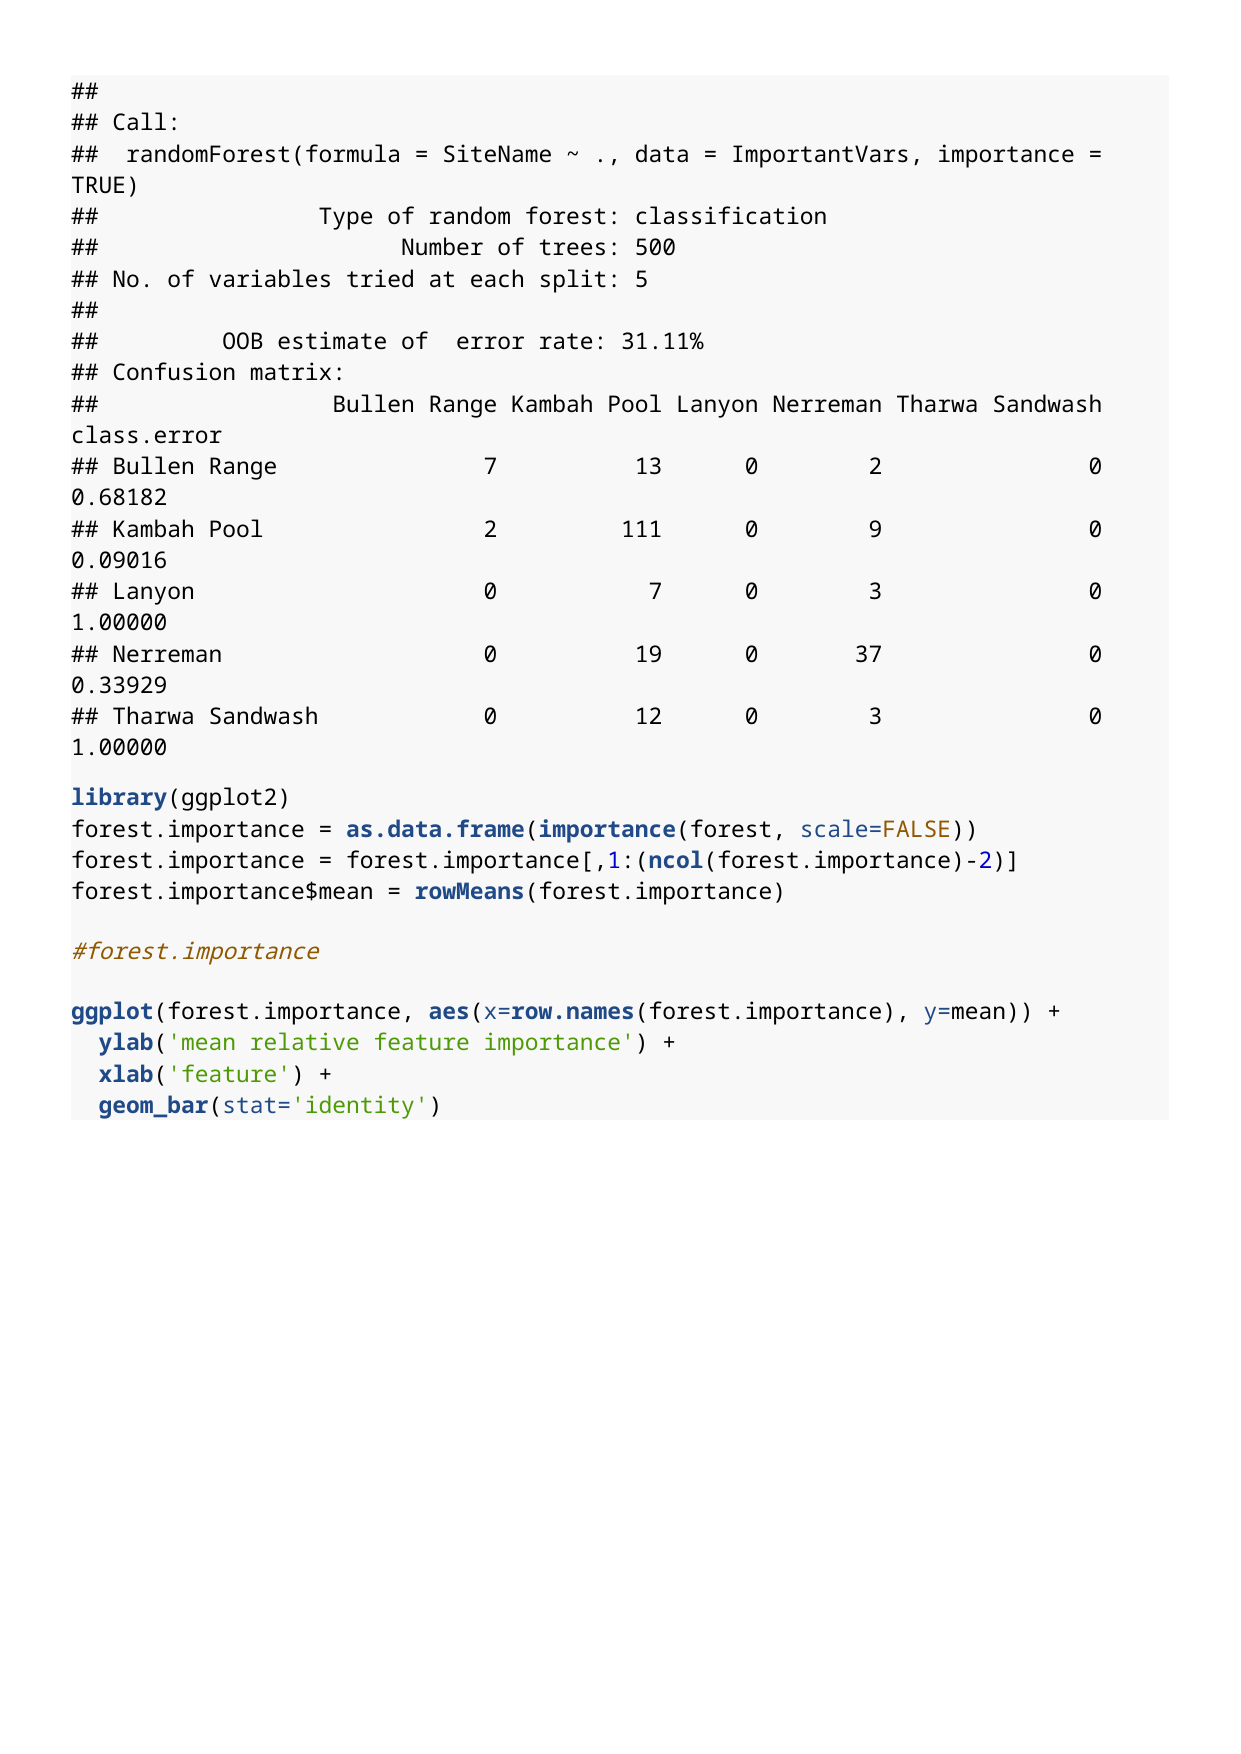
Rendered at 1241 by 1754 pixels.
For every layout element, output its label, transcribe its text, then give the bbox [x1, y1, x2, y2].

text library(ggplot2) forest.importance = as.data.frame(importance(forest, scale=FALSE)) forest.importance = forest.importance[,1:(ncol(forest.importance)-2)] forest.importance$mean = rowMeans(forest.importance) #forest.importance ggplot(forest.importance, aes(x=row.names(forest.importance), y=mean)) + ylab('mean relative feature importance') + xlab('feature') + geom_bar(stat='identity') [71, 781, 1169, 1120]
text ## ## Call: ## randomForest(formula = SiteName ~ ., data = ImportantVars, importance = TRUE) ## Type of random forest: classification ## Number of trees: 500 ## No. of variables tried at each split: 5 ## ## OOB estimate of error rate: 31.11% ## Confusion matrix: ## Bullen Range Kambah Pool Lanyon Nerreman Tharwa Sandwash class.error ## Bullen Range 7 13 0 2 0 0.68182 ## Kambah Pool 2 111 0 9 0 0.09016 ## Lanyon 0 7 0 3 0 1.00000 ## Nerreman 0 19 0 37 0 0.33929 ## Tharwa Sandwash 0 12 0 3 0 1.00000 [71, 75, 1169, 762]
